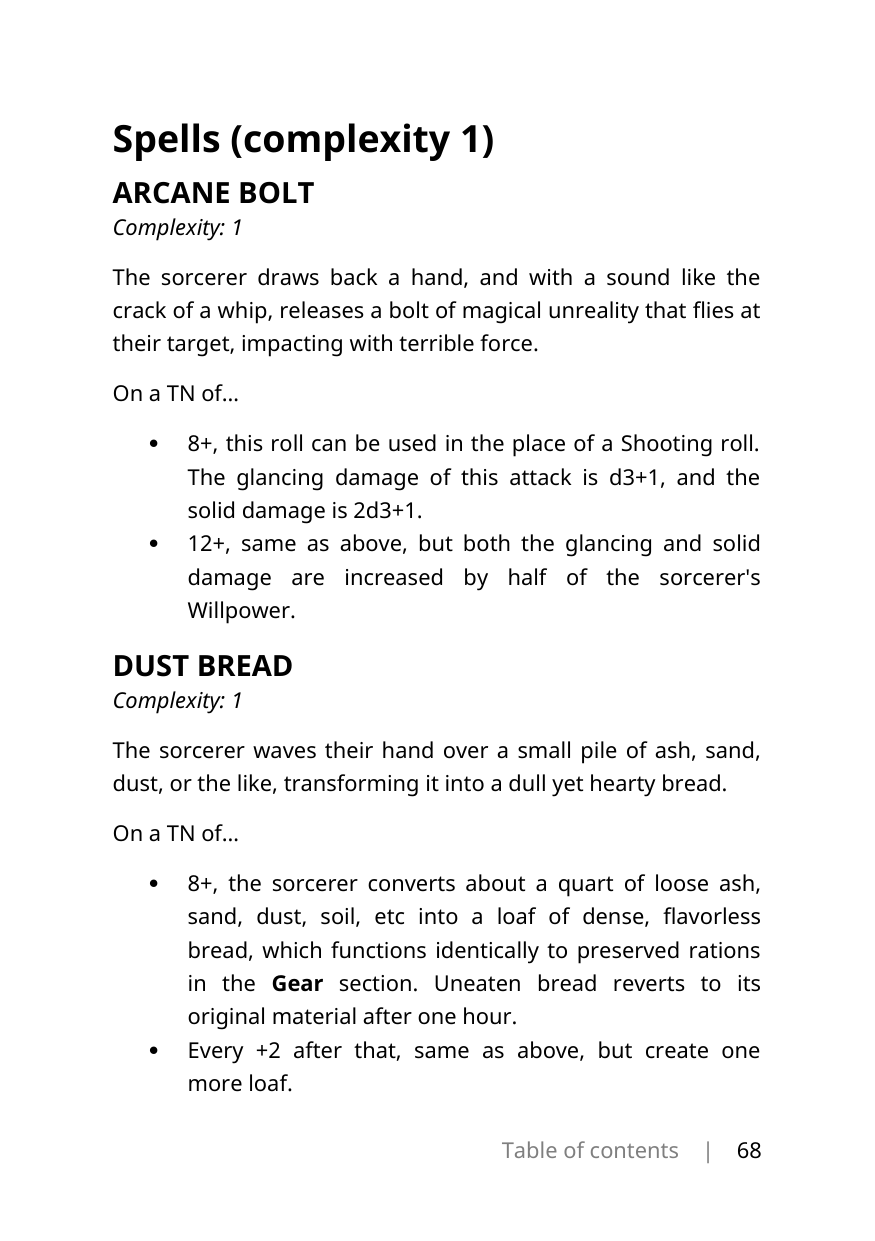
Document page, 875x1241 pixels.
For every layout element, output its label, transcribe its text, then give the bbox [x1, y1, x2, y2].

subtitle Spells (complexity 1) [112, 112, 762, 163]
text Complexity: 1 [112, 684, 762, 714]
subtitle Dust Bread [112, 645, 762, 684]
list 8+, this roll can be used in the place of a Shooting roll. The glancing damage of this attack is d3+1, and the solid damage is 2d3+1. [150, 428, 762, 525]
list 12+, same as above, but both the glancing and solid damage are increased by half of the sorcerer's Willpower. [150, 528, 762, 625]
text On a TN of… [112, 378, 762, 408]
subtitle Arcane Bolt [112, 172, 762, 212]
text The sorcerer waves their hand over a small pile of ash, sand, dust, or the like, transforming it into a dull yet hearty bread. [112, 734, 762, 798]
list 8+, the sorcerer converts about a quart of loose ash, sand, dust, soil, etc into a loaf of dense, flavorless bread, which functions identically to preserved rations in the Gear section. Uneaten bread reverts to its original material after one hour. [150, 868, 762, 1031]
list Every +2 after that, same as above, but create one more loaf. [150, 1034, 762, 1098]
text The sorcerer draws back a hand, and with a sound like the crack of a whip, releases a bolt of magical unreality that flies at their target, impacting with terrible force. [112, 262, 762, 358]
text On a TN of… [112, 818, 762, 848]
text Complexity: 1 [112, 212, 762, 241]
